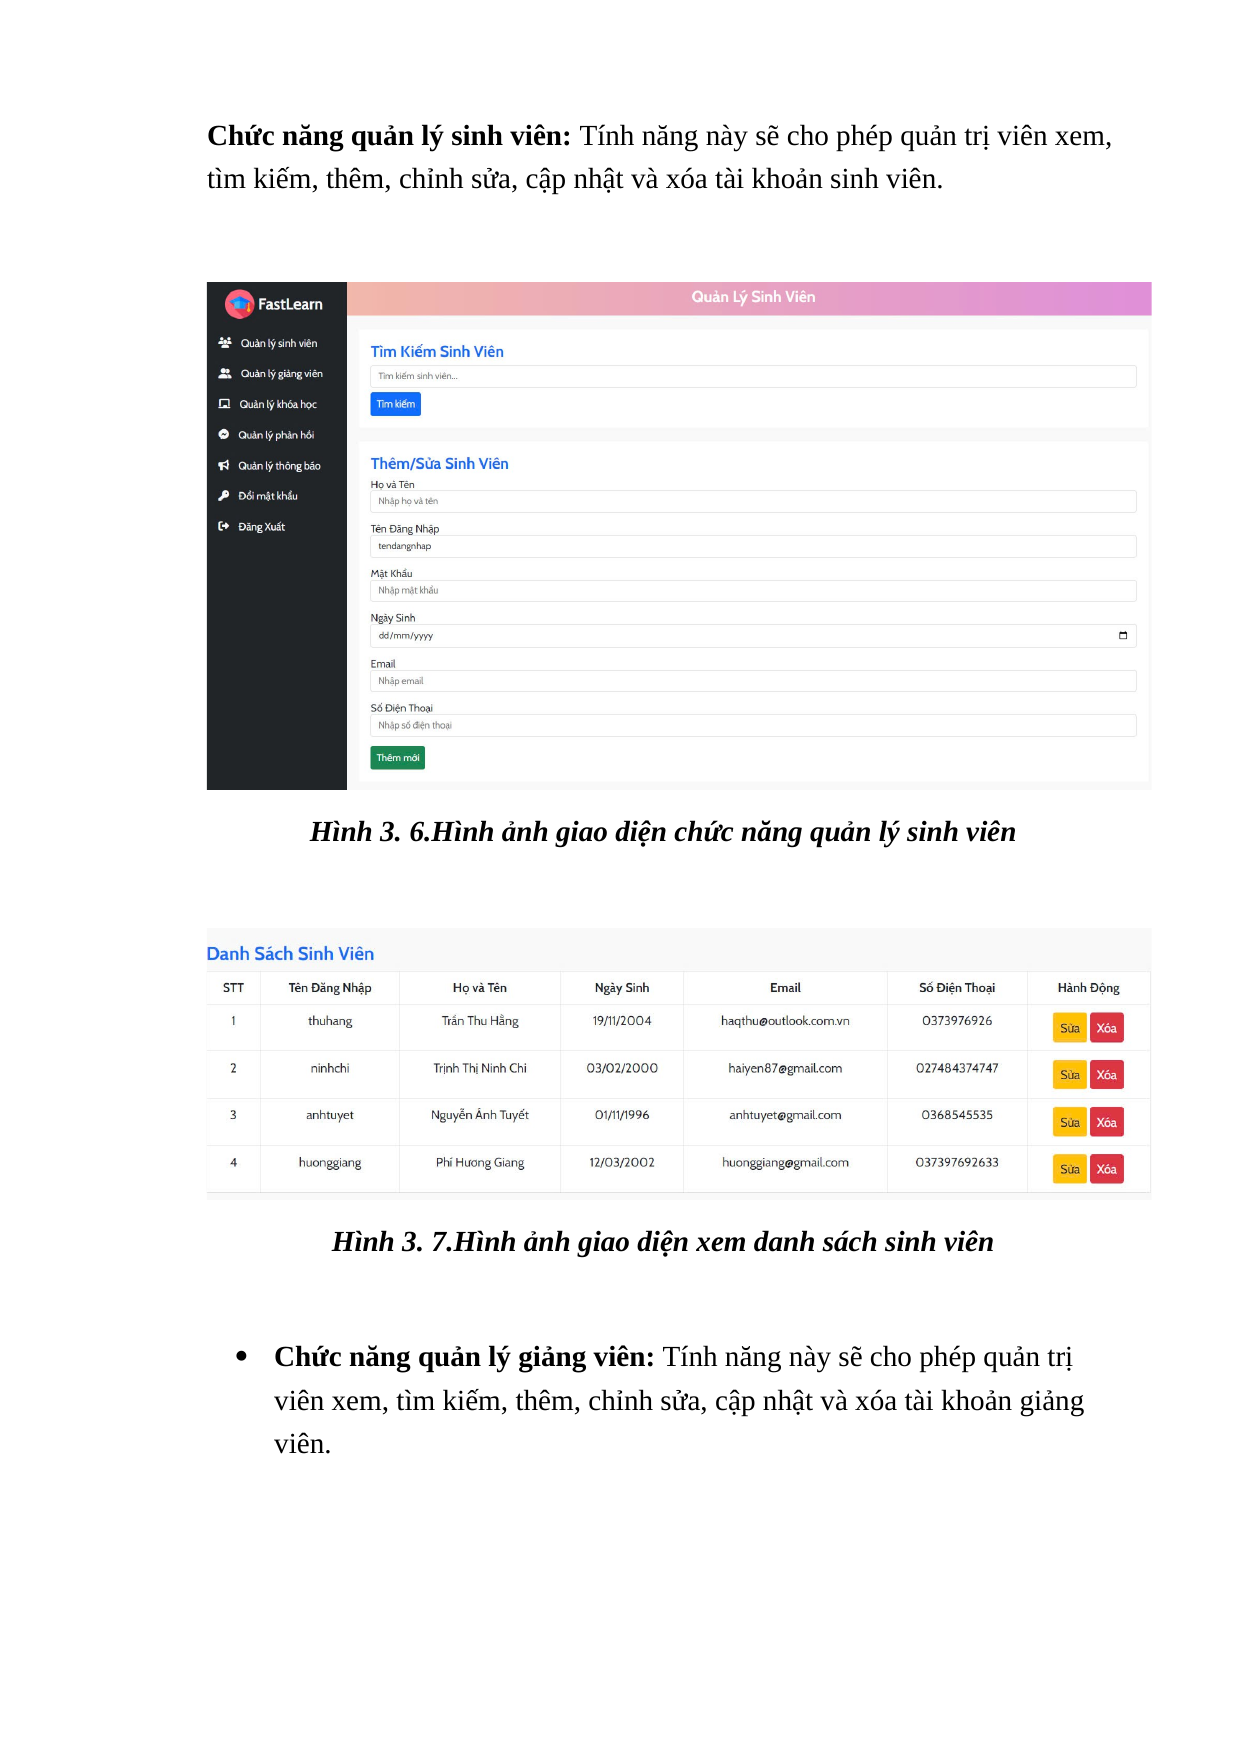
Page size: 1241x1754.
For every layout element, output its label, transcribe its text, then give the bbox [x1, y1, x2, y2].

picture [206, 928, 1152, 1200]
text Chức năng quản lý sinh viên: Tính năng này sẽ cho phép quản trị viên xem, tìm kiếm, thêm, chỉnh sửa, cập nhật và xóa tài khoản sinh viên. [207, 118, 1122, 195]
text Hình 3. 6.Hình ảnh giao diện chức năng quản lý sinh viên [207, 814, 1122, 848]
picture [206, 282, 1152, 790]
text Hình 3. 7.Hình ảnh giao diện xem danh sách sinh viên [207, 1224, 1122, 1258]
list Chức năng quản lý giảng viên: Tính năng này sẽ cho phép quản trị viên xem, tìm kiếm, thêm, chỉnh sửa, cập nhật và xóa tài khoản giảng viên. [236, 1339, 1122, 1460]
